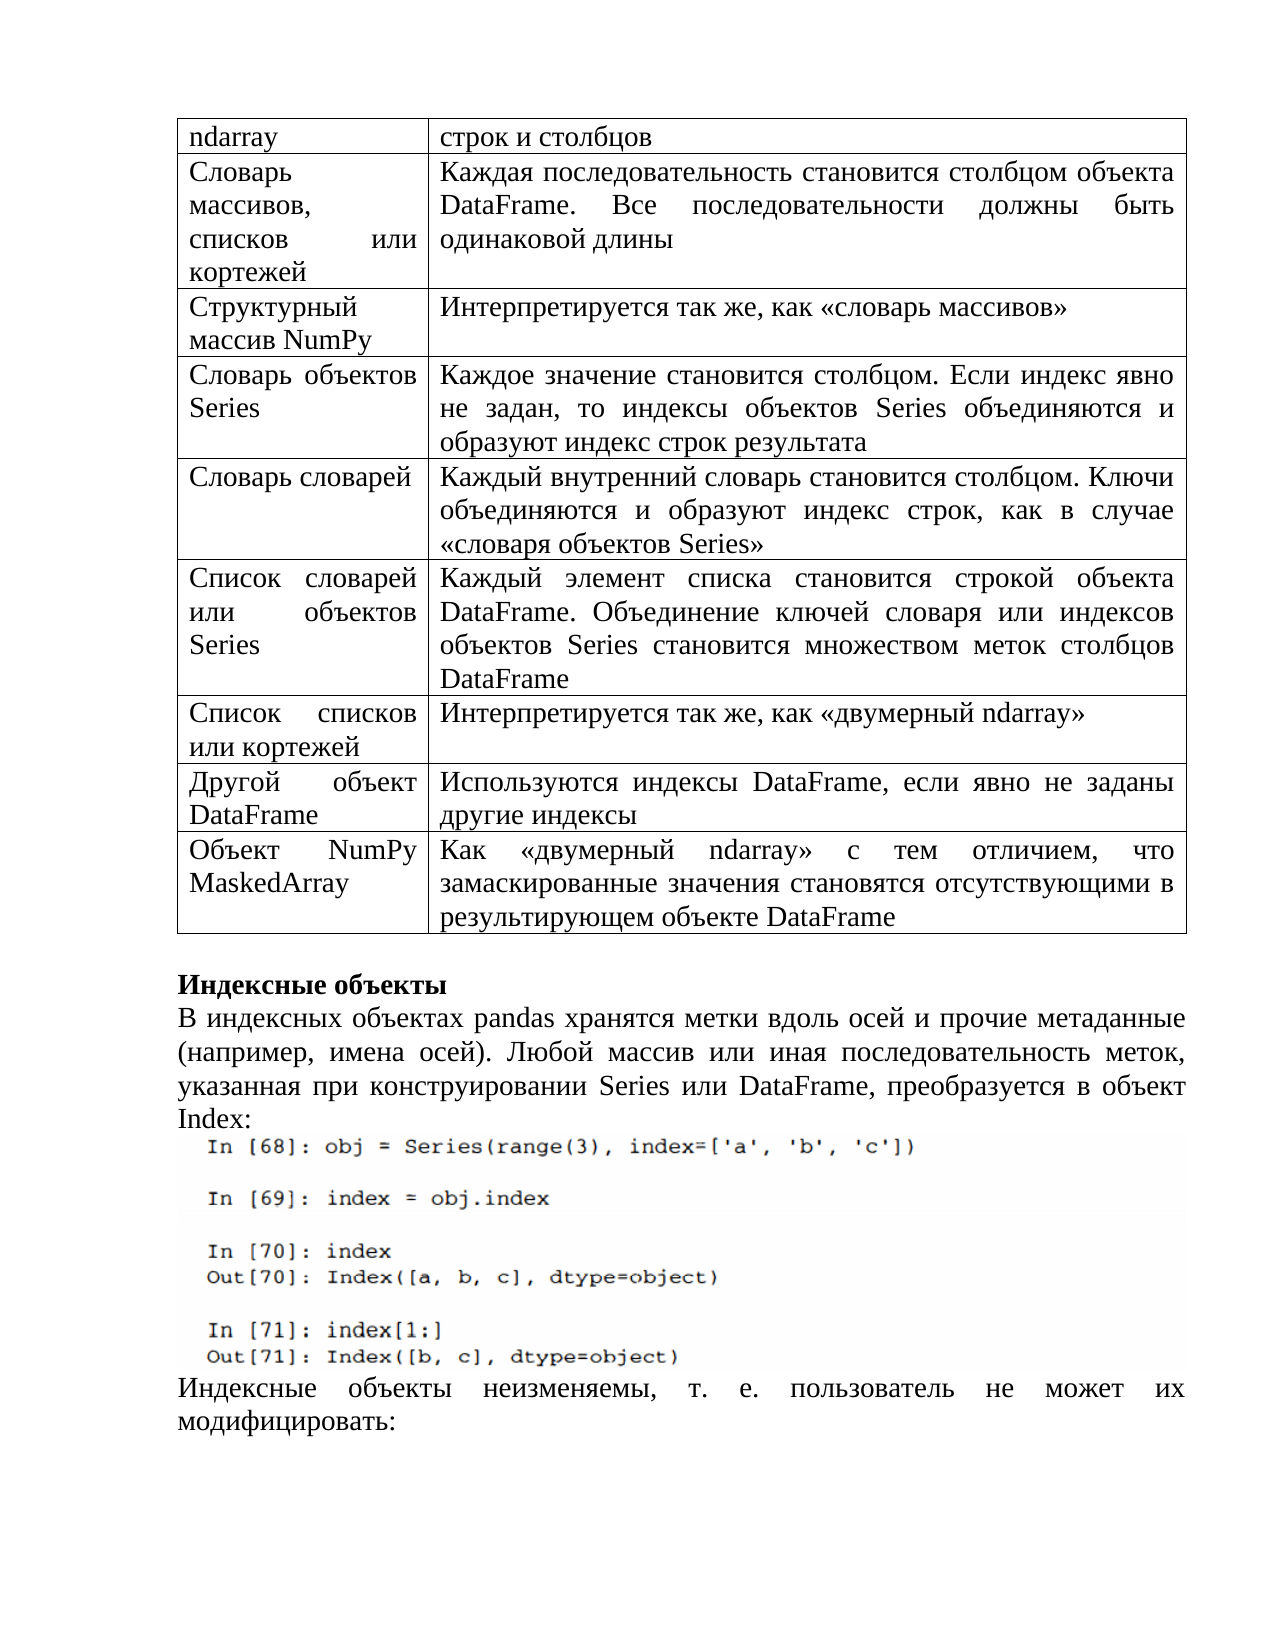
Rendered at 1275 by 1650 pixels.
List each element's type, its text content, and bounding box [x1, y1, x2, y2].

table_cell Каждая последовательность становится столбцом объекта DataFrame. Все последовательности должны быть одинаковой длины [429, 154, 1186, 288]
text В индексных объектах pandas хранятся метки вдоль осей и прочие метаданные (например, имена осей). Любой массив или иная последовательность меток, указанная при конструировании Series или DataFrame, преобразуется в объект Index: [177, 1001, 1186, 1134]
table_cell Каждое значение становится столбцом. Если индекс явно не задан, то индексы объектов Series объединяются и образуют индекс строк результата [429, 357, 1186, 458]
text Индексные объекты [177, 967, 1186, 1001]
table_cell Каждый внутренний словарь становится столбцом. Ключи объединяются и образуют индекс строк, как в случае «словаря объектов Series» [429, 459, 1186, 559]
table_cell Структурный массив NumPy [178, 289, 428, 356]
text Индексные объекты неизменяемы, т. е. пользователь не может их модифицировать: [177, 1370, 1186, 1437]
table_cell Каждый элемент списка становится строкой объекта DataFrame. Объединение ключей словаря или индексов объектов Series становится множеством меток столбцов DataFrame [429, 560, 1186, 694]
table_cell Интерпретируется так же, как «словарь массивов» [429, 289, 1186, 356]
table_cell Список списков или кортежей [178, 696, 428, 763]
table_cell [429, 119, 1186, 153]
table_cell Используются индексы DataFrame, если явно не заданы другие индексы [429, 764, 1186, 831]
table_cell Объект NumPy MaskedArray [178, 832, 428, 932]
table_cell Словарь словарей [178, 459, 428, 559]
table_cell Как «двумерный ndarray» с тем отличием, что замаскированные значения становятся отсутствующими в результирующем объекте DataFrame [429, 832, 1186, 932]
picture [177, 1134, 1187, 1370]
table_cell Словарь объектов Series [178, 357, 428, 458]
table_cell Другой объект DataFrame [178, 764, 428, 831]
table_cell Список словарей или объектов Series [178, 560, 428, 694]
table_cell Словарь массивов, списков или кортежей [178, 154, 428, 288]
table_cell Двумерный ndarray [178, 119, 428, 153]
table_cell Интерпретируется так же, как «двумерный ndarray» [429, 696, 1186, 763]
